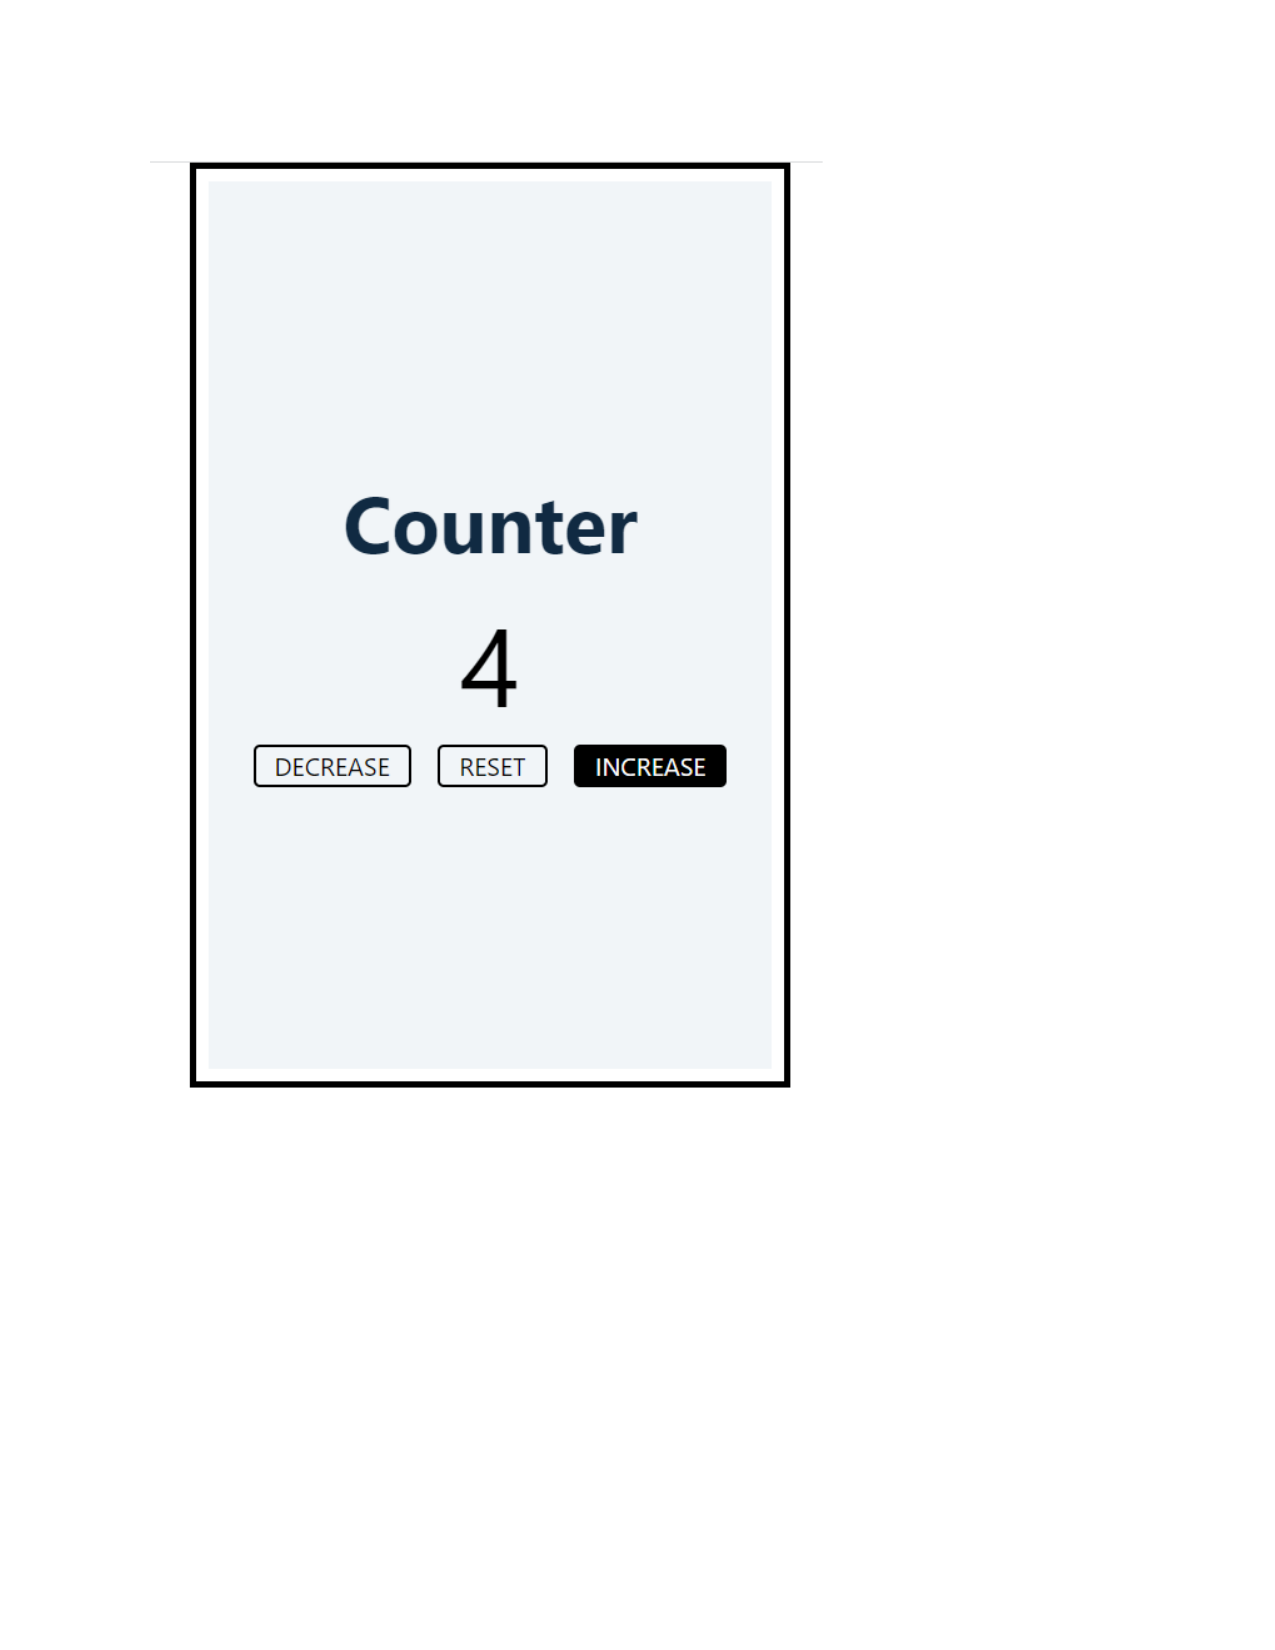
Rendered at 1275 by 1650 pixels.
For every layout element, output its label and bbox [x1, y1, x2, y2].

picture [150, 150, 823, 1134]
